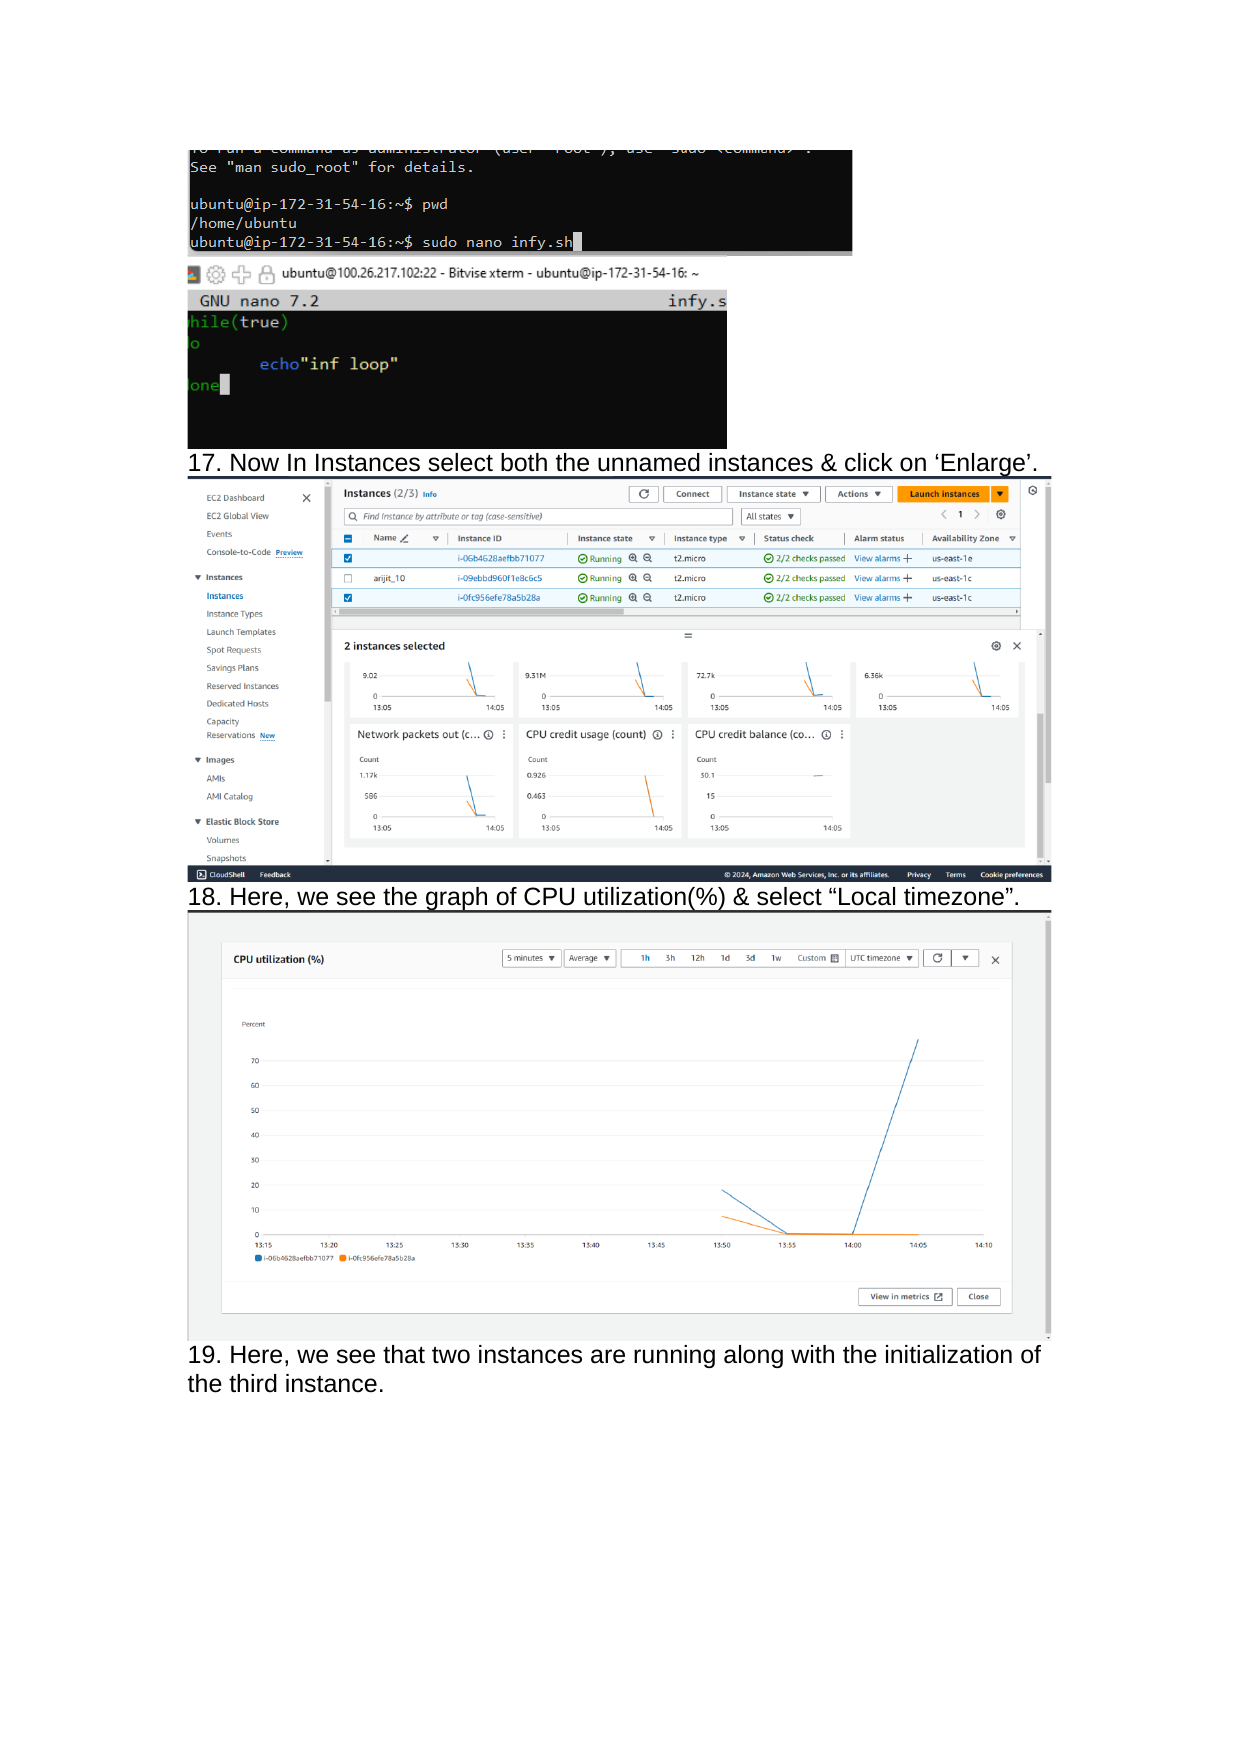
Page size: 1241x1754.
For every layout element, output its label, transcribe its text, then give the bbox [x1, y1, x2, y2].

picture [187, 476, 1052, 882]
text 17. Now In Instances select both the unnamed instances & click on ‘Enlarge’. [187, 448, 1053, 477]
picture [187, 150, 853, 449]
picture [187, 910, 1052, 1341]
text 18. Here, we see the graph of CPU utilization(%) & select “Local timezone”. [187, 882, 1053, 910]
text 19. Here, we see that two instances are running along with the initialization of the third instance. [187, 1340, 1053, 1398]
